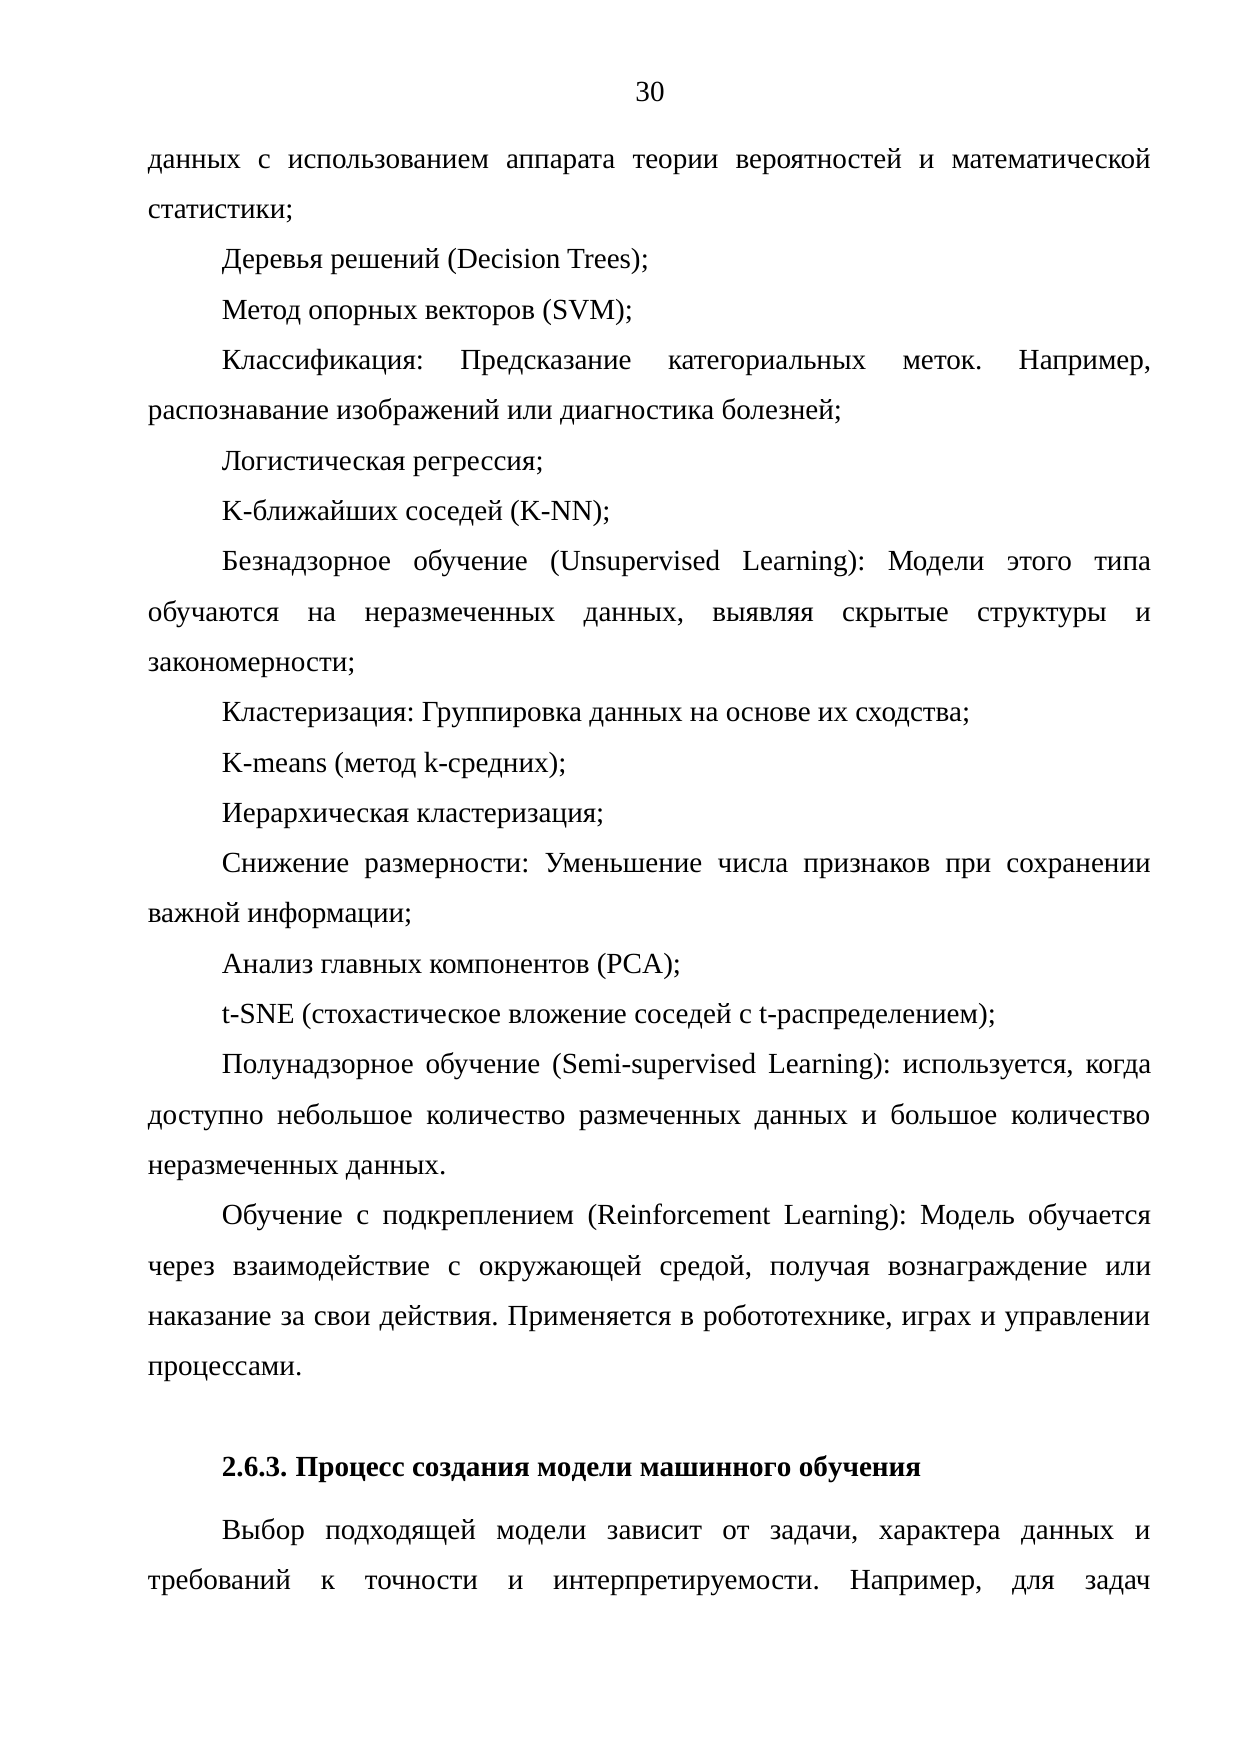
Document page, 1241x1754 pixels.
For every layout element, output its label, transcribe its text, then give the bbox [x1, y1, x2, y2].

text Анализ главных компонентов (PCA); [148, 946, 1152, 979]
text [148, 141, 1152, 225]
text Безнадзорное обучение (Unsupervised Learning): Модели этого типа обучаются на неразмеченных данных, выявляя скрытые структуры и закономерности; [148, 543, 1152, 678]
text Деревья решений (Decision Trees); [148, 242, 1152, 275]
text Метод опорных векторов (SVM); [148, 292, 1152, 325]
text K-means (метод k-средних); [148, 745, 1152, 778]
text Снижение размерности: Уменьшение числа признаков при сохранении важной информации; [148, 845, 1152, 929]
subtitle Процесс создания модели машинного обучения [222, 1449, 1152, 1483]
text Иерархическая кластеризация; [148, 795, 1152, 828]
text Полунадзорное обучение (Semi-supervised Learning): используется, когда доступно небольшое количество размеченных данных и большое количество неразмеченных данных. [148, 1047, 1152, 1181]
text K-ближайших соседей (K-NN); [148, 493, 1152, 527]
text Логистическая регрессия; [148, 443, 1152, 476]
text Классификация: Предсказание категориальных меток. Например, распознавание изображений или диагностика болезней; [148, 342, 1152, 426]
text Обучение с подкреплением (Reinforcement Learning): Модель обучается через взаимодействие с окружающей средой, получая вознаграждение или наказание за свои действия. Применяется в робототехнике, играх и управлении процессами. [148, 1197, 1152, 1382]
text t-SNE (стохастическое вложение соседей с t-распределением); [148, 996, 1152, 1030]
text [148, 1512, 1152, 1596]
text Кластеризация: Группировка данных на основе их сходства; [148, 694, 1152, 728]
